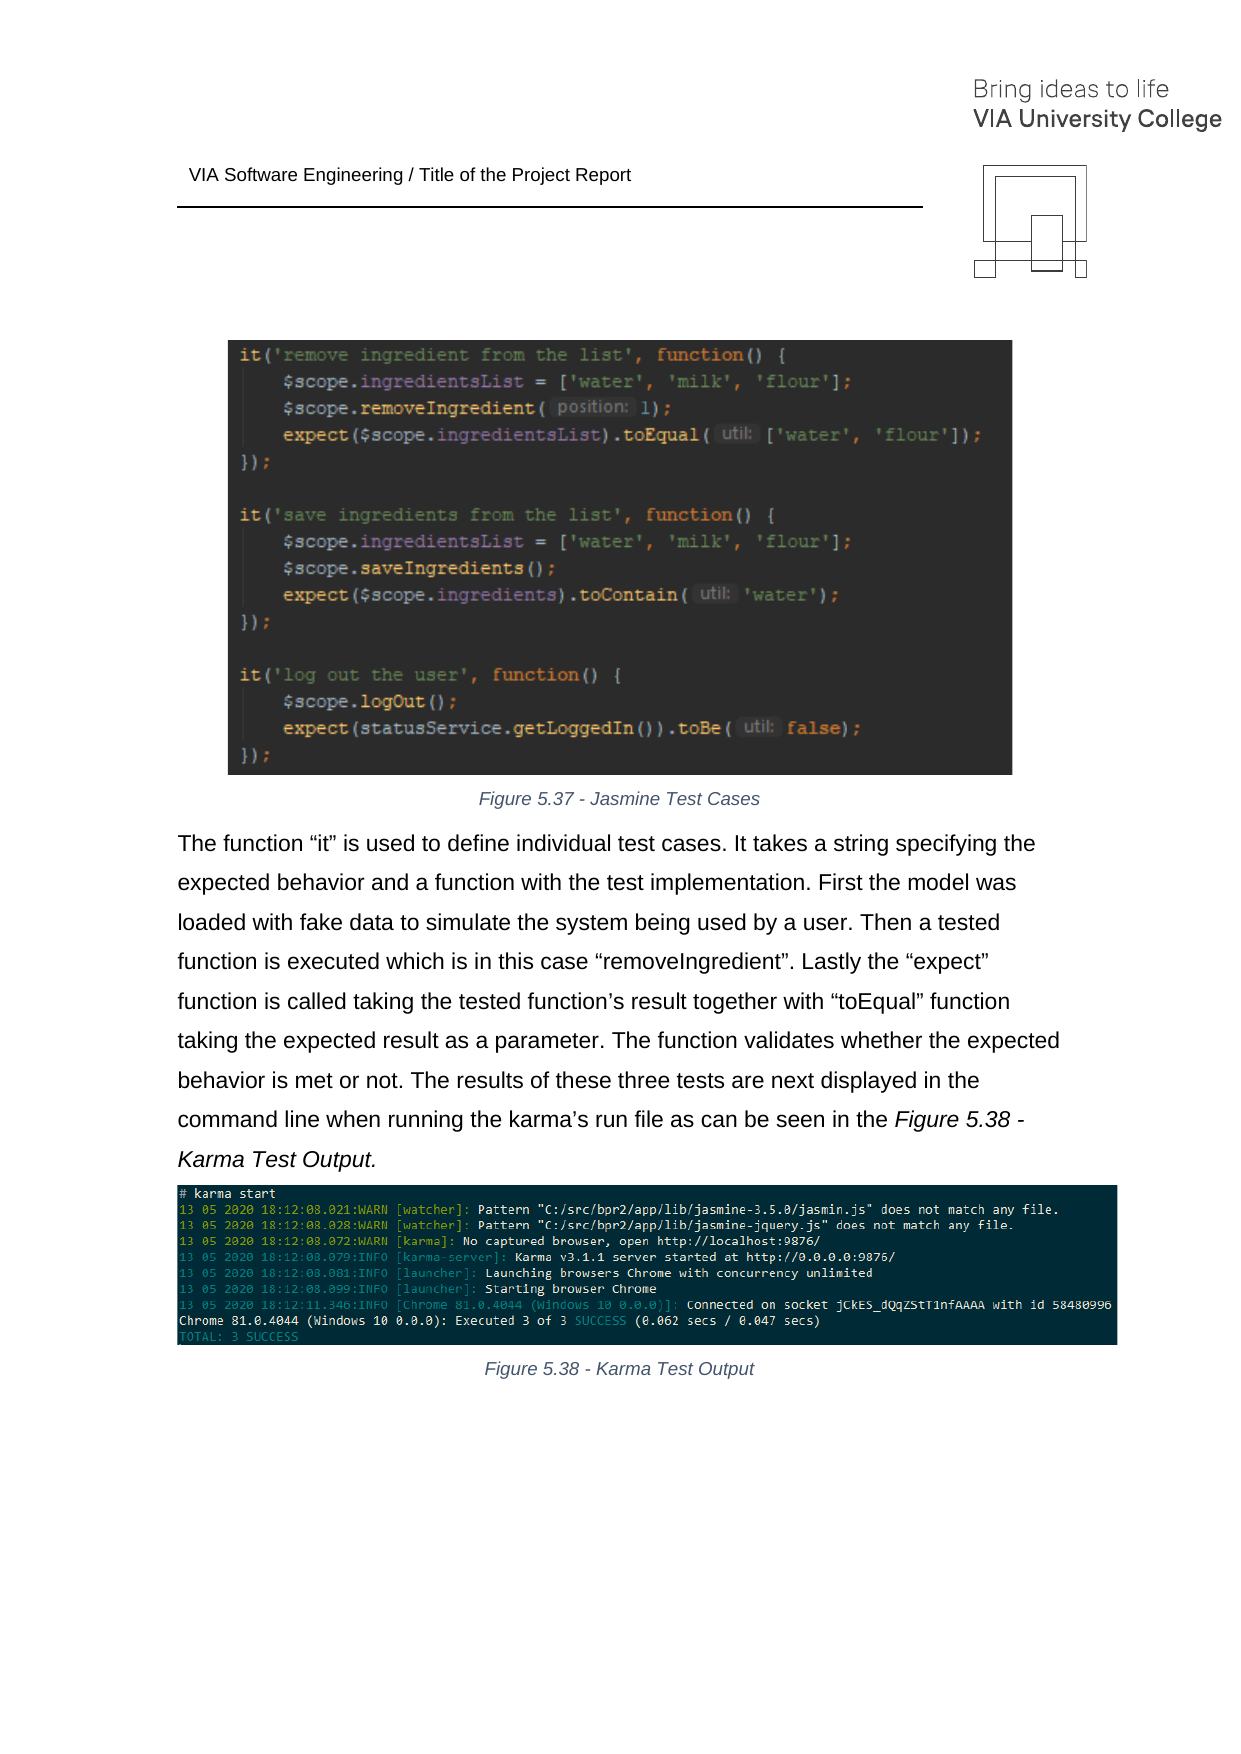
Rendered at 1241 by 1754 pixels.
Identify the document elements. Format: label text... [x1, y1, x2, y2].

picture [359, 1208, 368, 1213]
picture [227, 340, 1013, 775]
